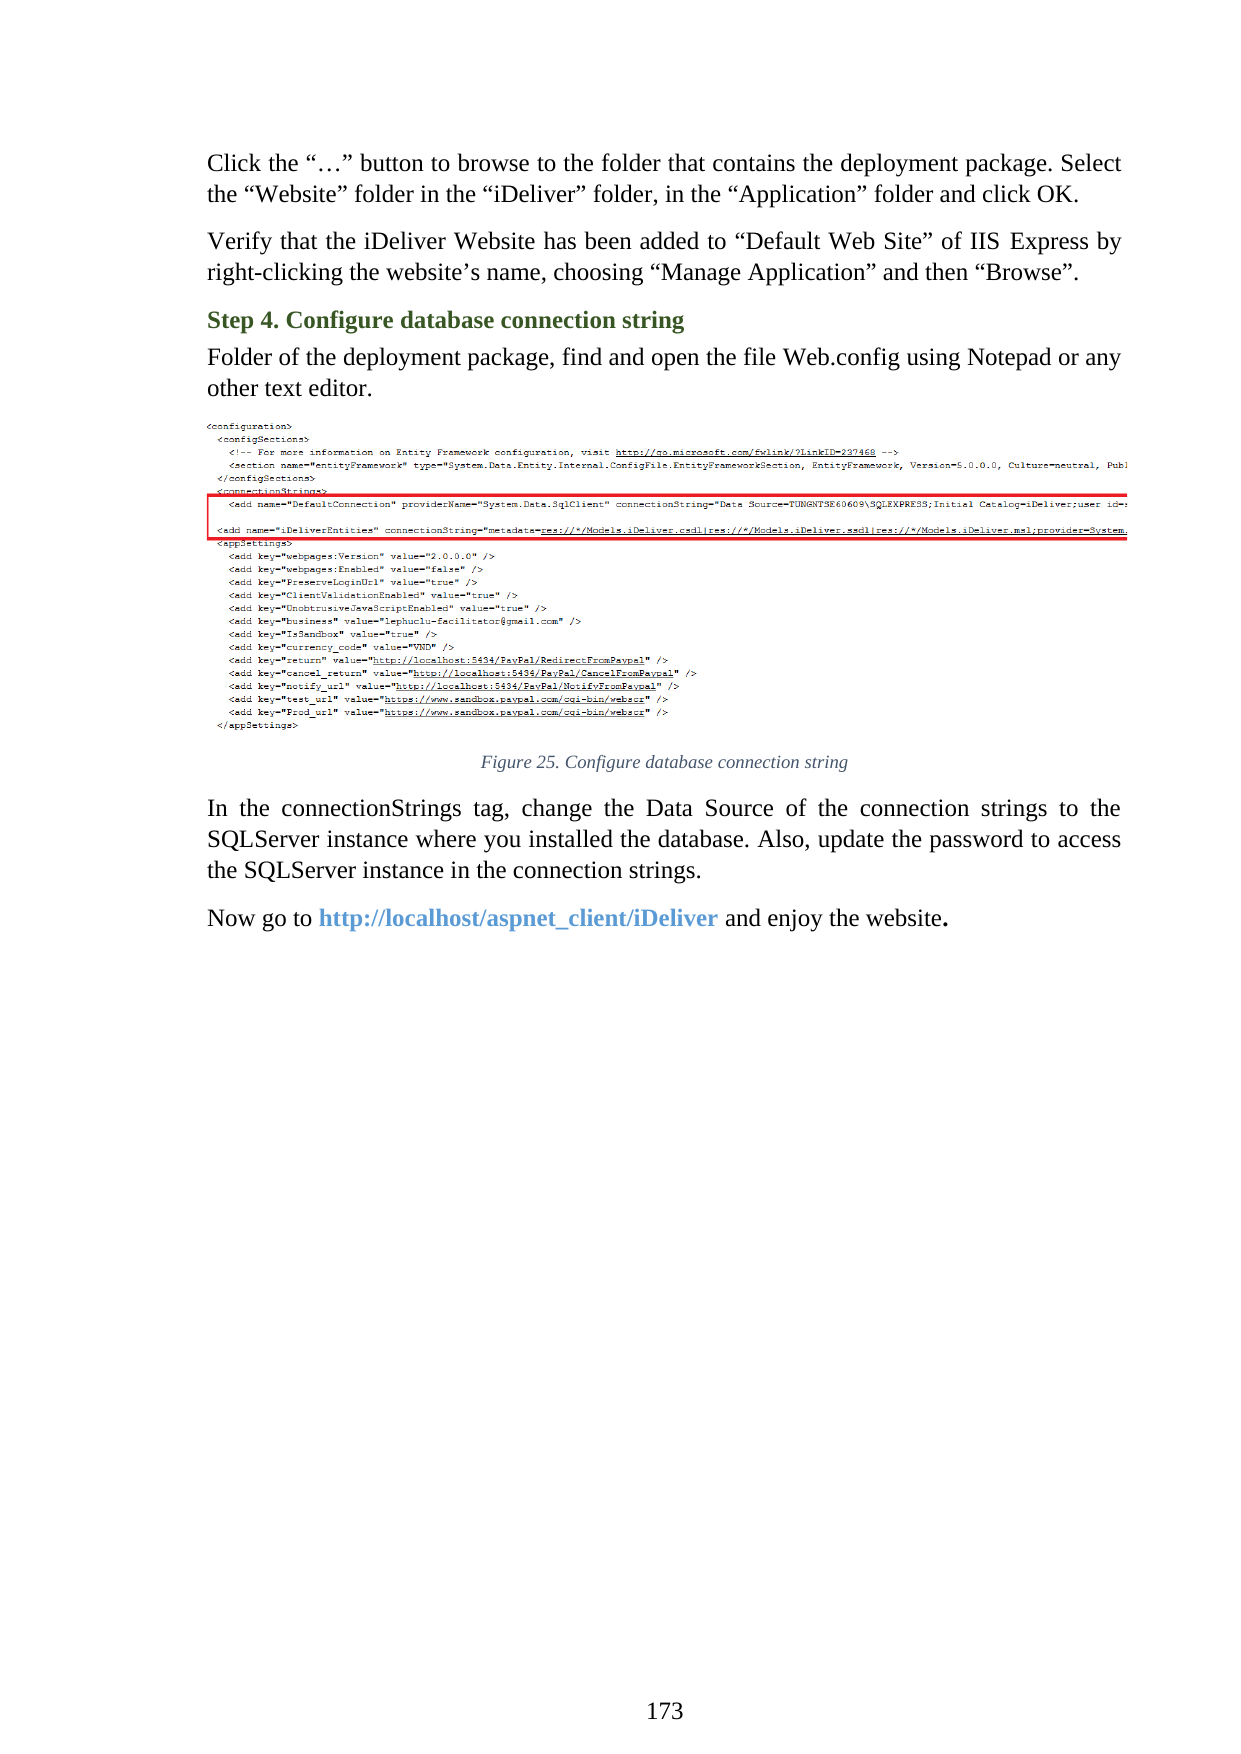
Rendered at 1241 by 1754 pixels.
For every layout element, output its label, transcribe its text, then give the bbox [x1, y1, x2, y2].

text Click the “…” button to browse to the folder that contains the deployment package. Select the “Website” folder in the “iDeliver” folder, in the “Application” folder and click OK. [207, 148, 1122, 207]
text Now go to http://localhost/aspnet_client/iDeliver and enjoy the website. [207, 903, 1122, 932]
text Verify that the iDeliver Website has been added to “Default Web Site” of IIS Express by right-clicking the website’s name, choosing “Manage Application” and then “Browse”. [207, 226, 1122, 286]
text Folder of the deployment package, find and open the file Web.config using Notepad or any other text editor. [207, 342, 1122, 402]
picture [206, 421, 1128, 732]
text Step 4. Configure database connection string [207, 305, 1122, 334]
text In the connectionStrings tag, change the Data Source of the connection strings to the SQLServer instance where you installed the database. Also, update the password to access the SQLServer instance in the connection strings. [207, 793, 1122, 884]
